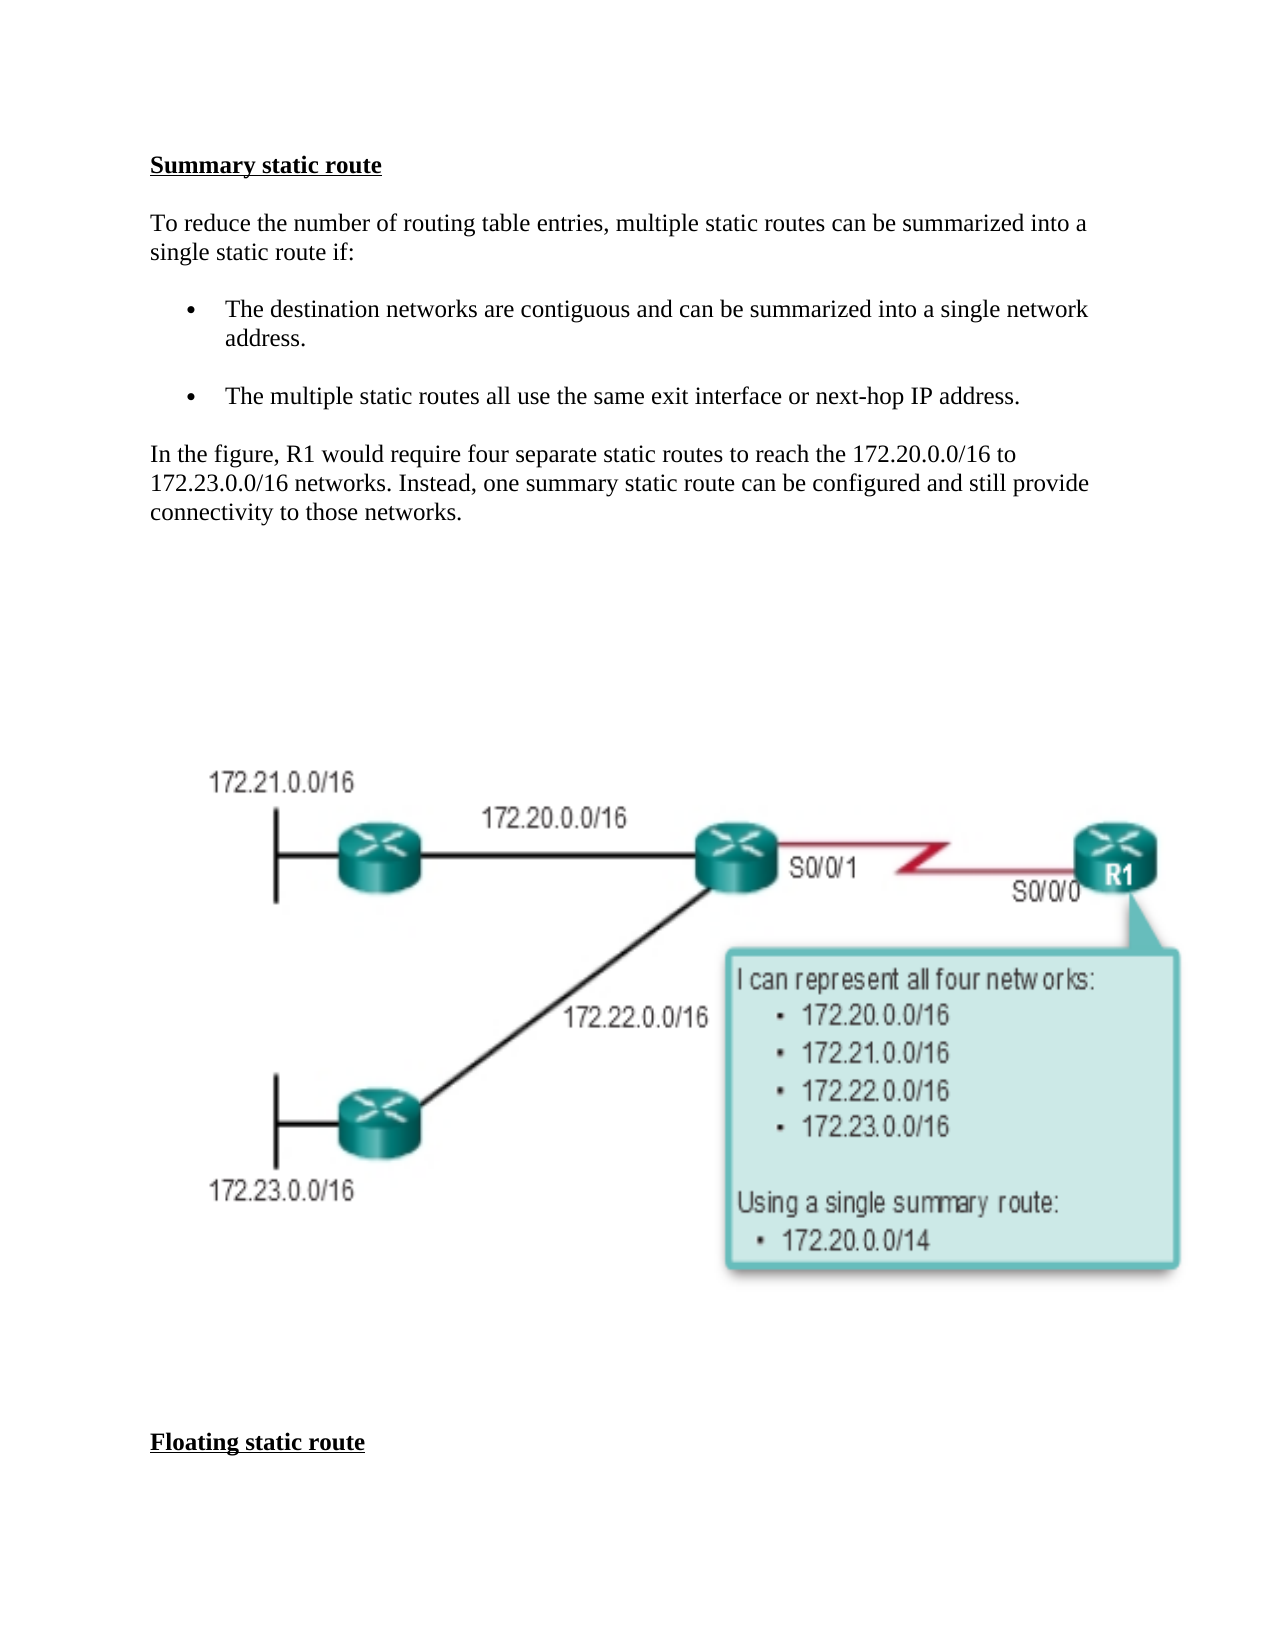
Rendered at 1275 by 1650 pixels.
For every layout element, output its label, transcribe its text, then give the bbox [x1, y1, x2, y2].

text Summary static route [150, 150, 1125, 179]
list The multiple static routes all use the same exit interface or next-hop IP address. [187, 381, 1125, 410]
text To reduce the number of routing table entries, multiple static routes can be summarized into a single static route if: [150, 208, 1125, 265]
picture [150, 612, 1253, 1340]
text In the figure, R1 would require four separate static routes to reach the 172.20.0.0/16 to 172.23.0.0/16 networks. Instead, one summary static route can be configured and still provide connectivity to those networks. [150, 439, 1125, 525]
text Floating static route [150, 1427, 1125, 1455]
list The destination networks are contiguous and can be summarized into a single network address. [187, 294, 1125, 352]
